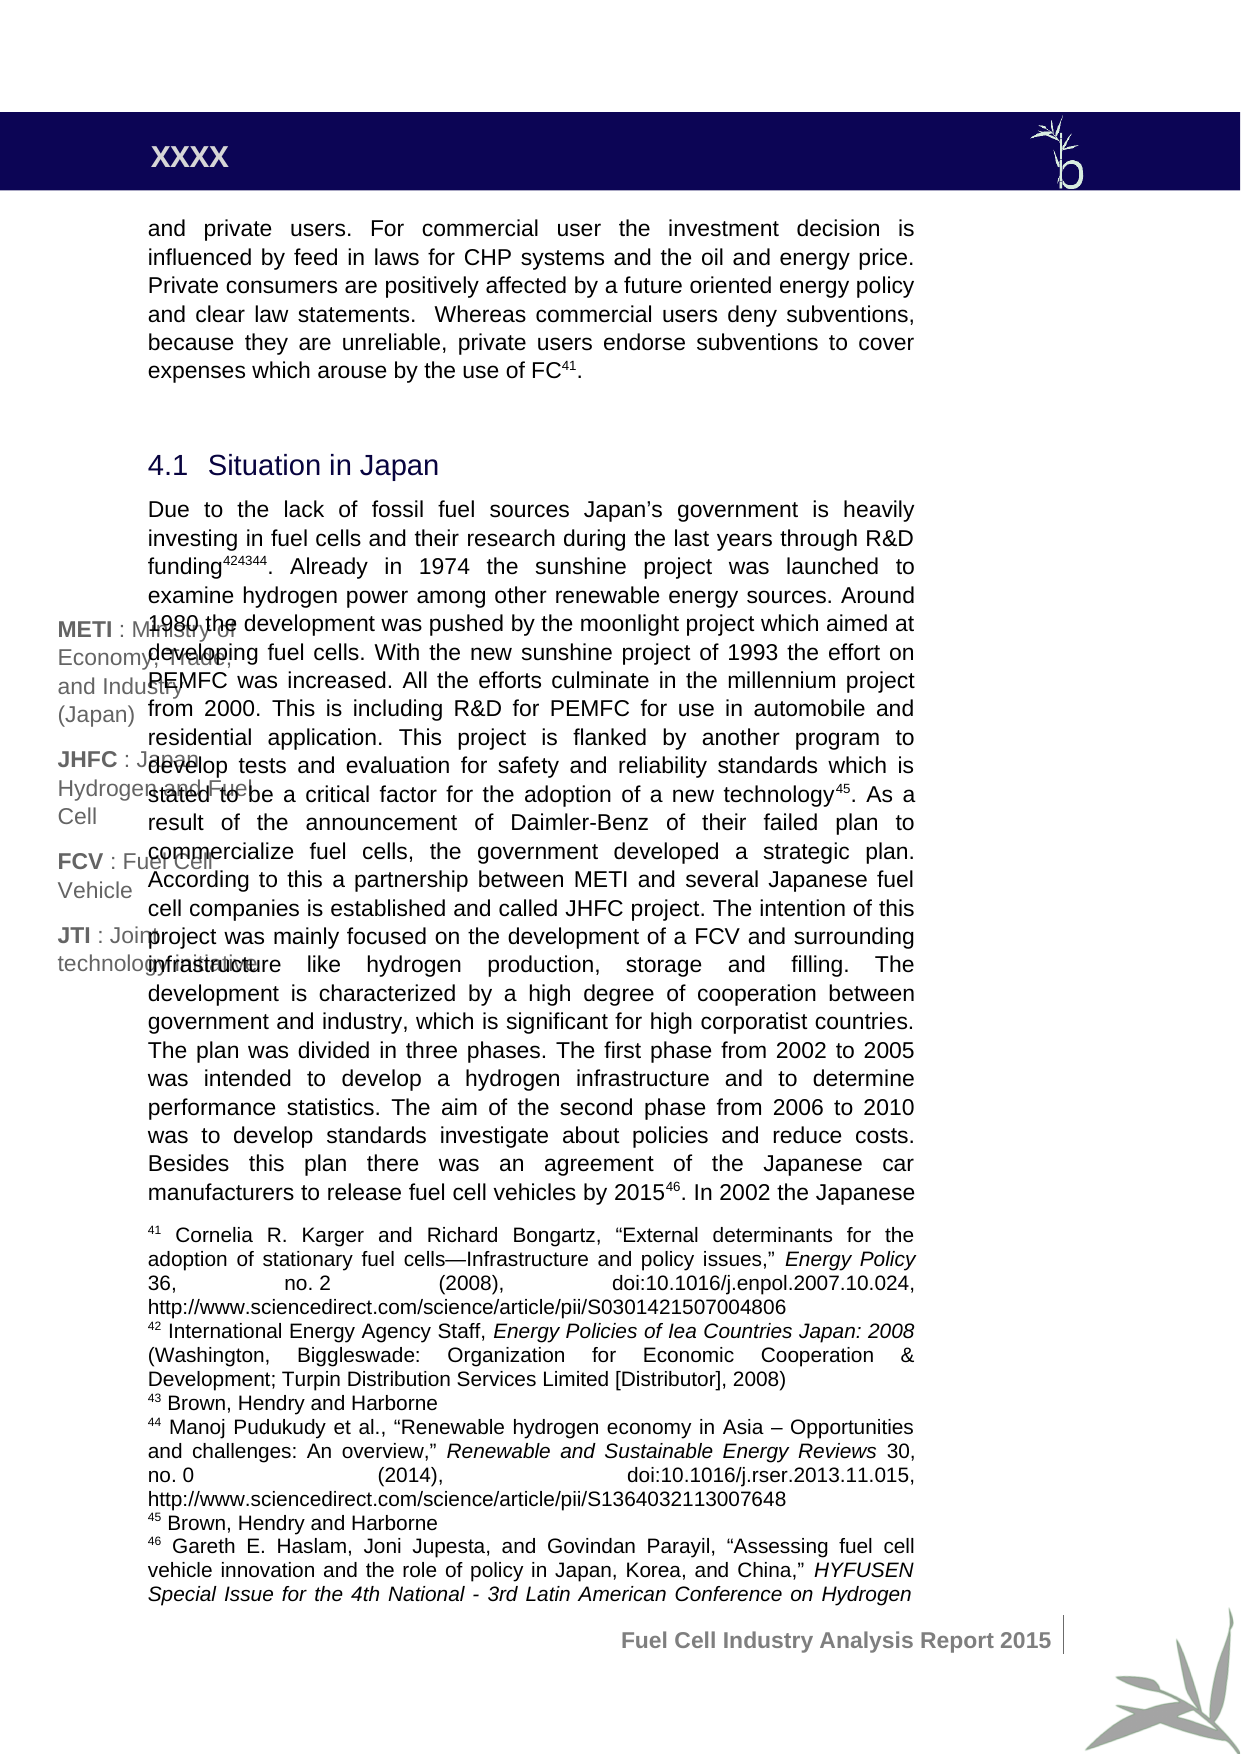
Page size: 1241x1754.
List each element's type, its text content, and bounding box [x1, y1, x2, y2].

subtitle Situation in Japan [148, 448, 915, 481]
text Due to the lack of fossil fuel sources Japan’s government is heavily investing in fuel cells and their research during the last years through R&D funding. Already in 1974 the sunshine project was launched to examine hydrogen power among other renewable energy sources. Around 1980 the development was pushed by the moonlight project which aimed at developing fuel cells. With the new sunshine project of 1993 the effort on PEMFC was increased. All the efforts culminate in the millennium project from 2000. This is including R&D for PEMFC for use in automobile and residential application. This project is flanked by another program to develop tests and evaluation for safety and reliability standards which is stated to be a critical factor for the adoption of a new technology. As a result of the announcement of Daimler-Benz of their failed plan to commercialize fuel cells, the government developed a strategic plan. According to this a partnership between METI and several Japanese fuel cell companies is established and called JHFC project. The intention of this project was mainly focused on the development of a FCV and surrounding infrastructure like hydrogen production, storage and filling. The development is characterized by a high degree of cooperation between government and industry, which is significant for high corporatist countries. The plan was divided in three phases. The first phase from 2002 to 2005 was intended to develop a hydrogen infrastructure and to determine performance statistics. The aim of the second phase from 2006 to 2010 was to develop standards investigate about policies and reduce costs. Besides this plan there was an agreement of the Japanese car manufacturers to release fuel cell vehicles by 2015. In 2002 the Japanese government announced the target to reach 15 GW produced by stationary fuel cells in 2030. Besides funding, another influence of the government, is the research on the practical use of fuel cells. Japan has a clear focus on creating new markets for fuel cell CHP. The Japanese effort is among the highest. [148, 496, 915, 1205]
picture [1068, 1607, 1241, 1754]
